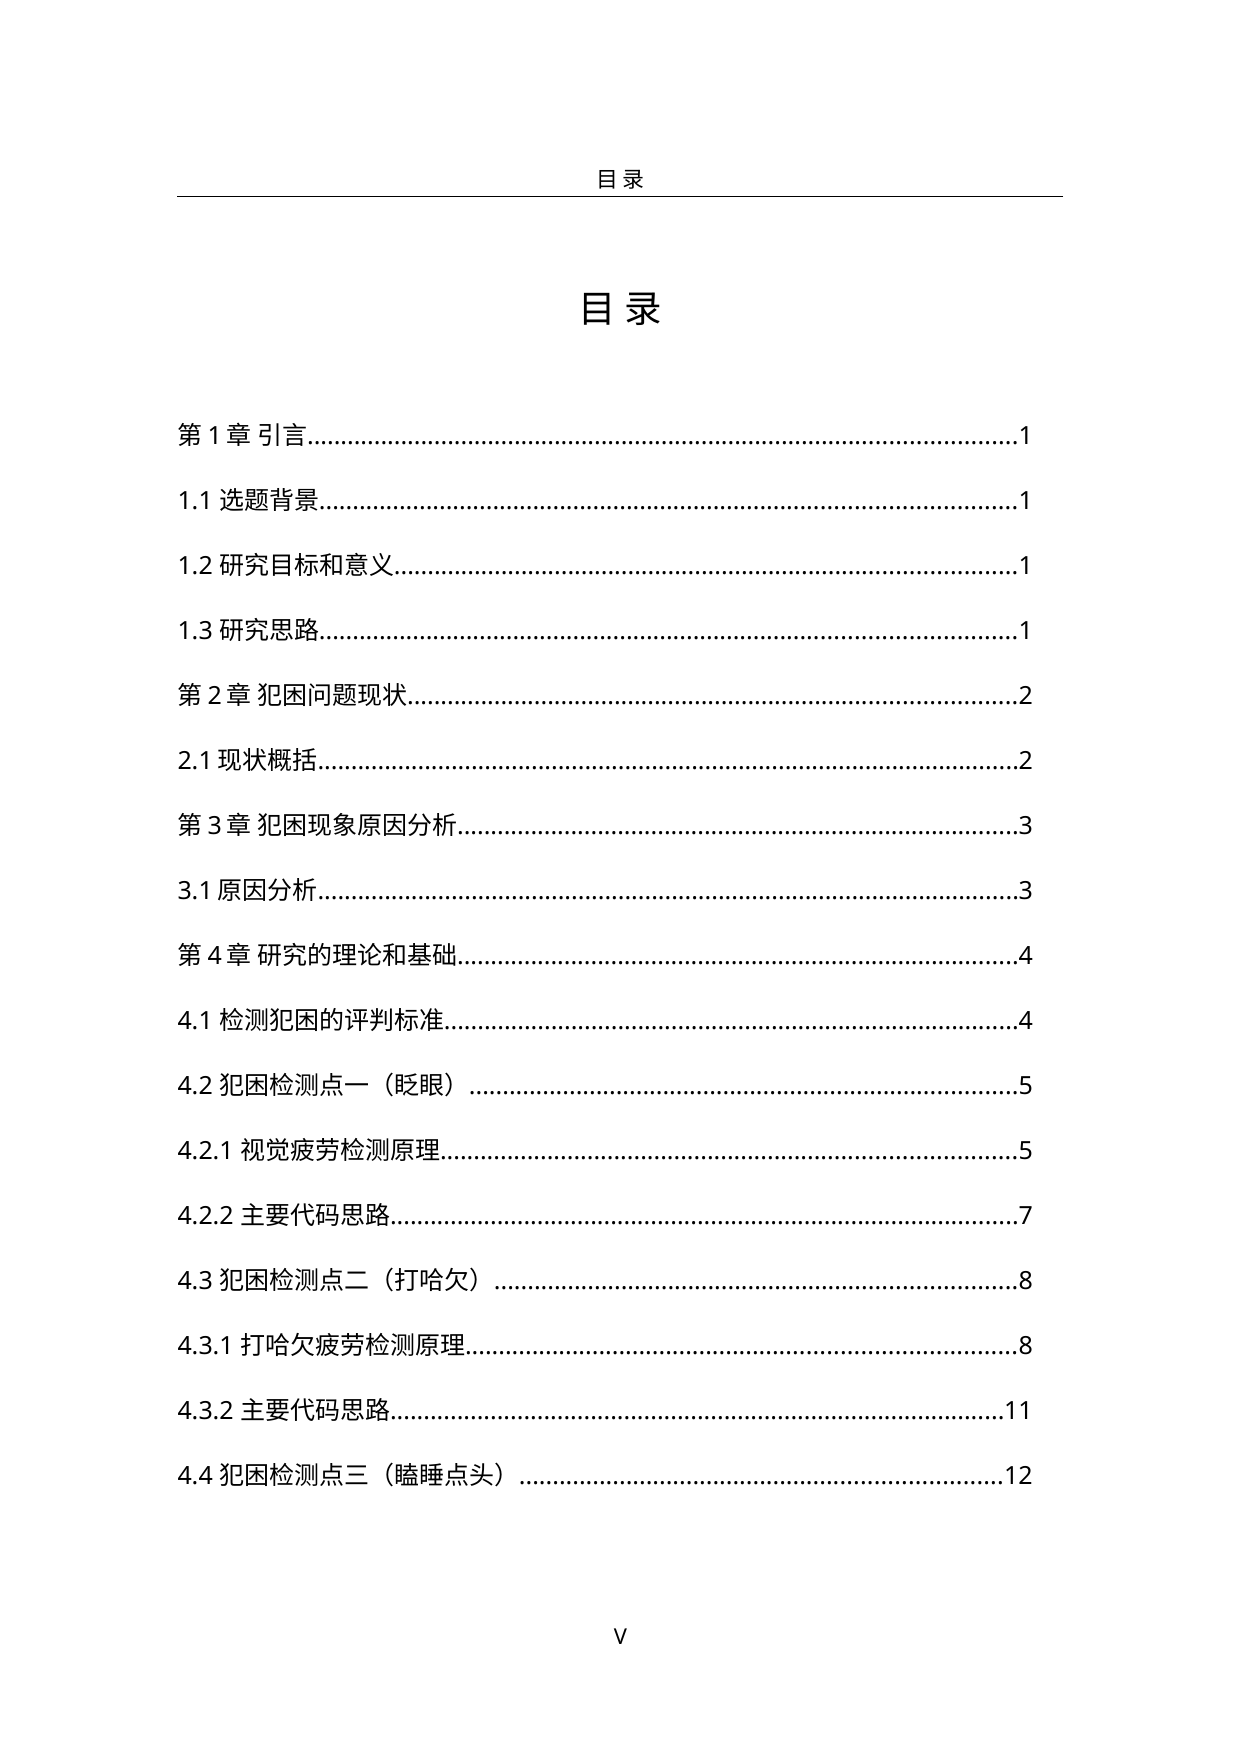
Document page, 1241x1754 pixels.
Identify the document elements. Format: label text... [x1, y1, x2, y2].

text 3.1原因分析 3 [177, 856, 1063, 921]
text 1.3 研究思路 1 [177, 596, 1063, 661]
text 第3章 犯困现象原因分析 3 [177, 791, 1063, 856]
text 4.1 检测犯困的评判标准 4 [177, 986, 1063, 1051]
text 目 录 [177, 273, 1063, 338]
text 1.1 选题背景 1 [177, 466, 1063, 531]
text 4.2.1 视觉疲劳检测原理 5 [177, 1116, 1063, 1181]
text 2.1现状概括 2 [177, 726, 1063, 791]
text 4.4 犯困检测点三（瞌睡点头） 12 [177, 1441, 1063, 1506]
text 4.2.2 主要代码思路 7 [177, 1181, 1063, 1246]
text 第2章 犯困问题现状 2 [177, 661, 1063, 726]
text 第1章 引言 1 [177, 401, 1063, 466]
text 第4章 研究的理论和基础 4 [177, 921, 1063, 986]
text 4.3.1 打哈欠疲劳检测原理 8 [177, 1311, 1063, 1376]
text 4.3 犯困检测点二（打哈欠） 8 [177, 1246, 1063, 1311]
text 4.2 犯困检测点一（眨眼） 5 [177, 1051, 1063, 1116]
text 1.2 研究目标和意义 1 [177, 531, 1063, 596]
text 4.3.2 主要代码思路 11 [177, 1376, 1063, 1441]
